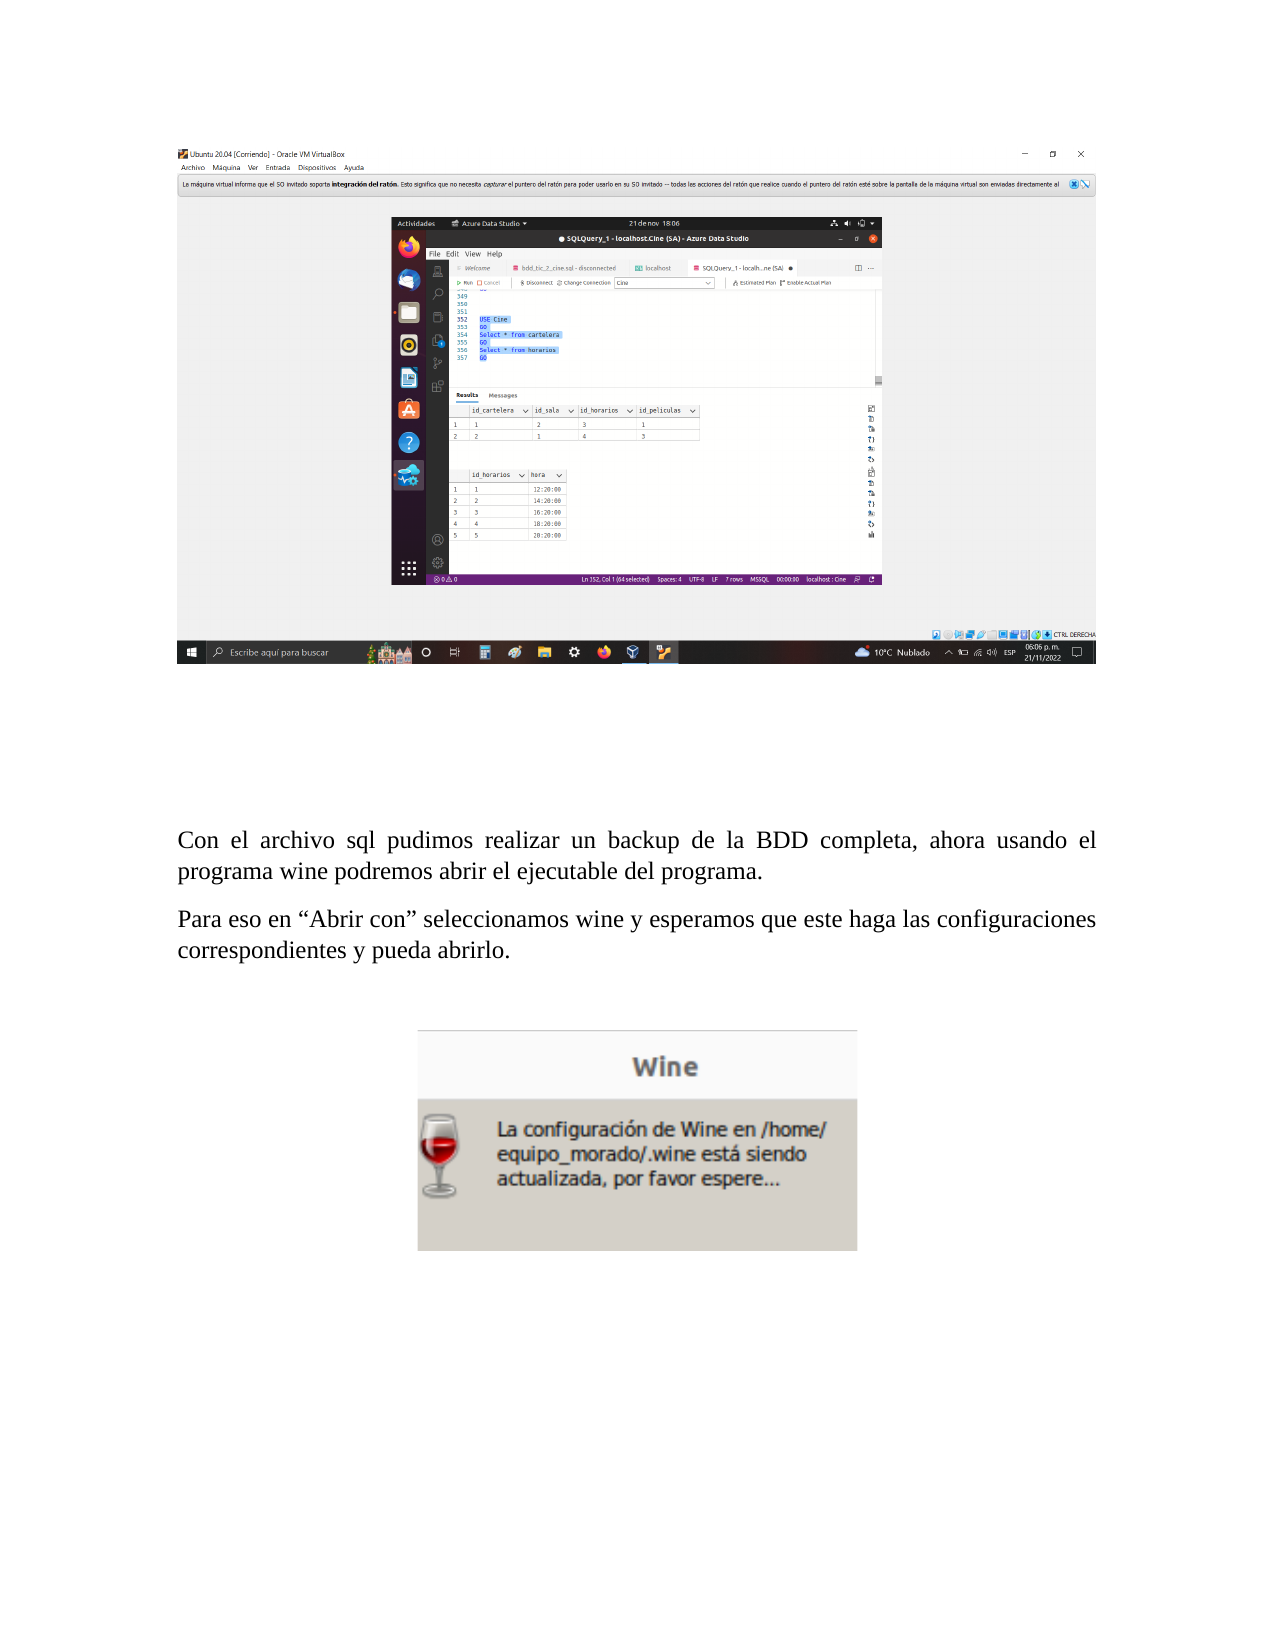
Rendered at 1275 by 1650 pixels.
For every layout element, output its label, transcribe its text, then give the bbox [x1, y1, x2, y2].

picture [417, 1030, 858, 1251]
text Con el archivo sql pudimos realizar un backup de la BDD completa, ahora usando el programa wine podremos abrir el ejecutable del programa. [177, 825, 1098, 885]
text Para eso en “Abrir con” seleccionamos wine y esperamos que este haga las configuraciones correspondientes y pueda abrirlo. [177, 904, 1098, 964]
picture [177, 147, 1096, 664]
